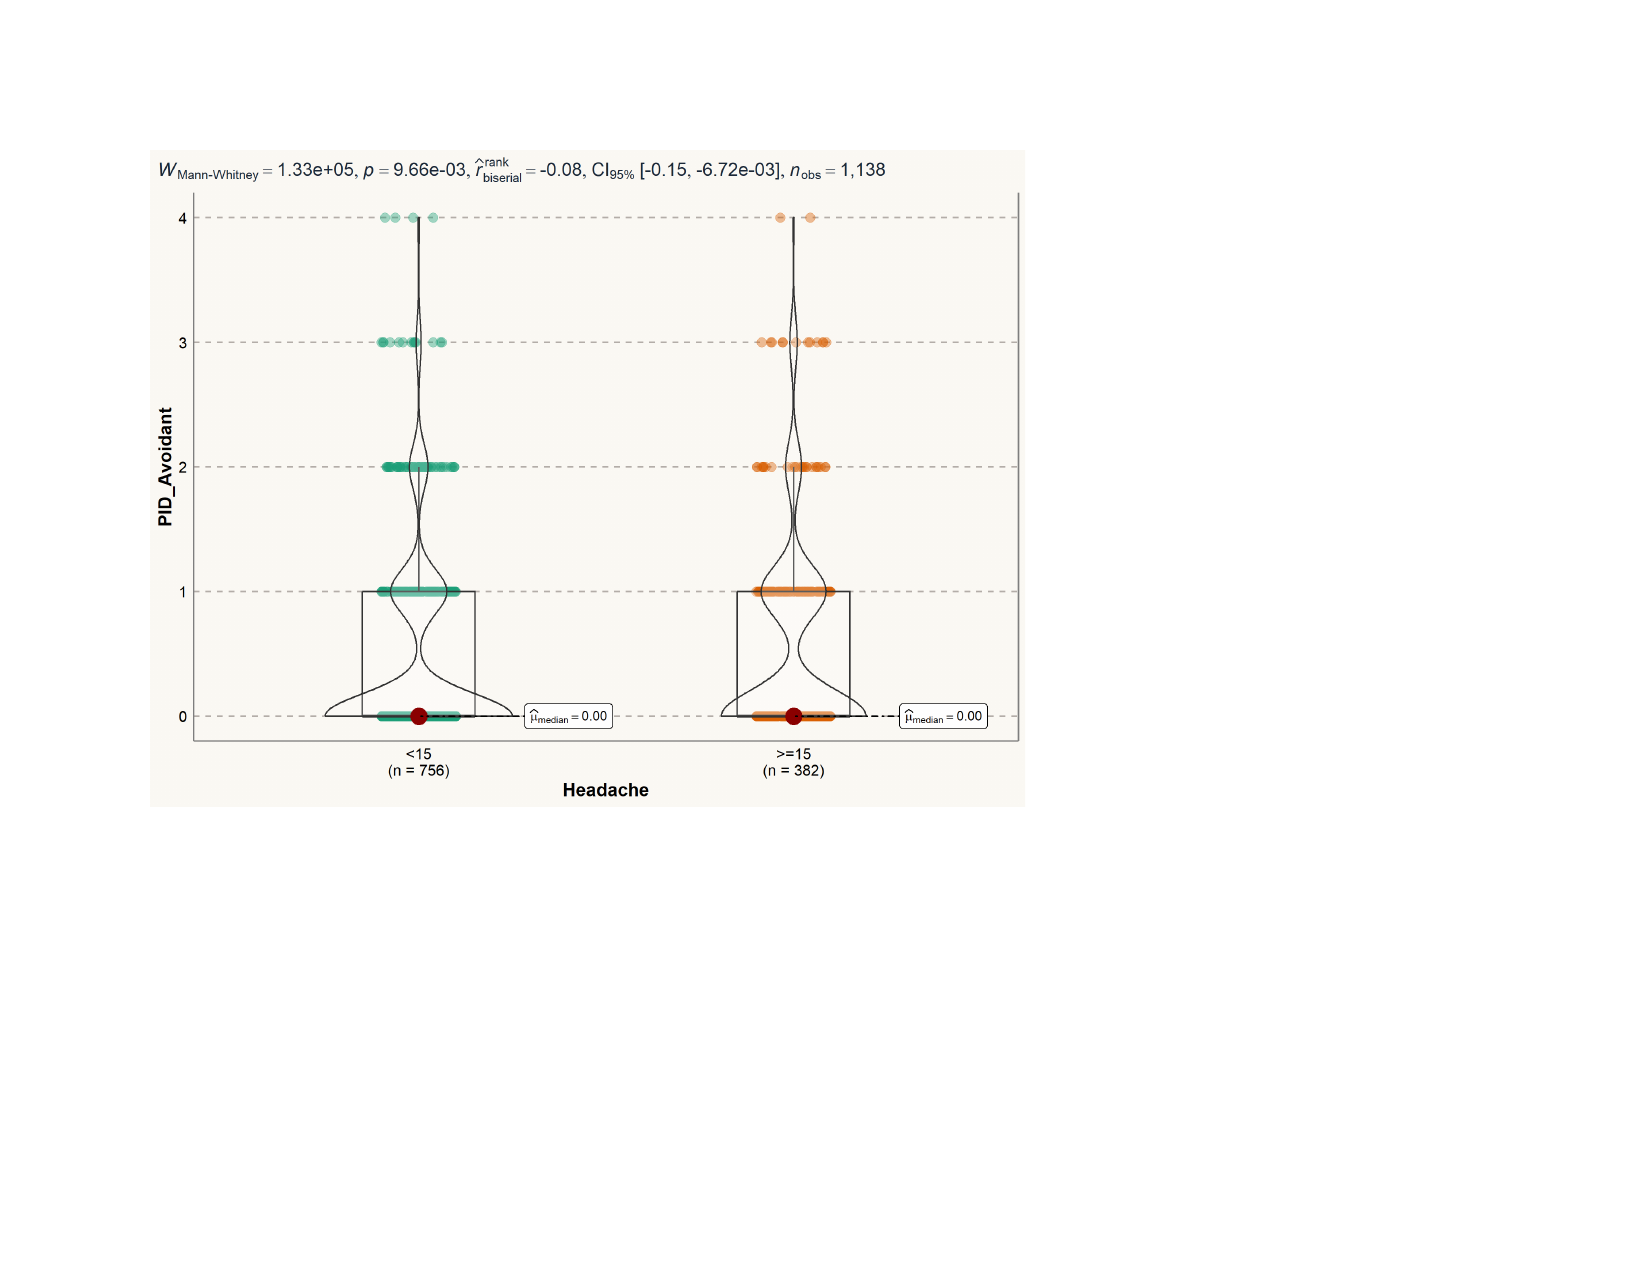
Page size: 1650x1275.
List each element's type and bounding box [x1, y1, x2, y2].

picture [150, 150, 1025, 807]
